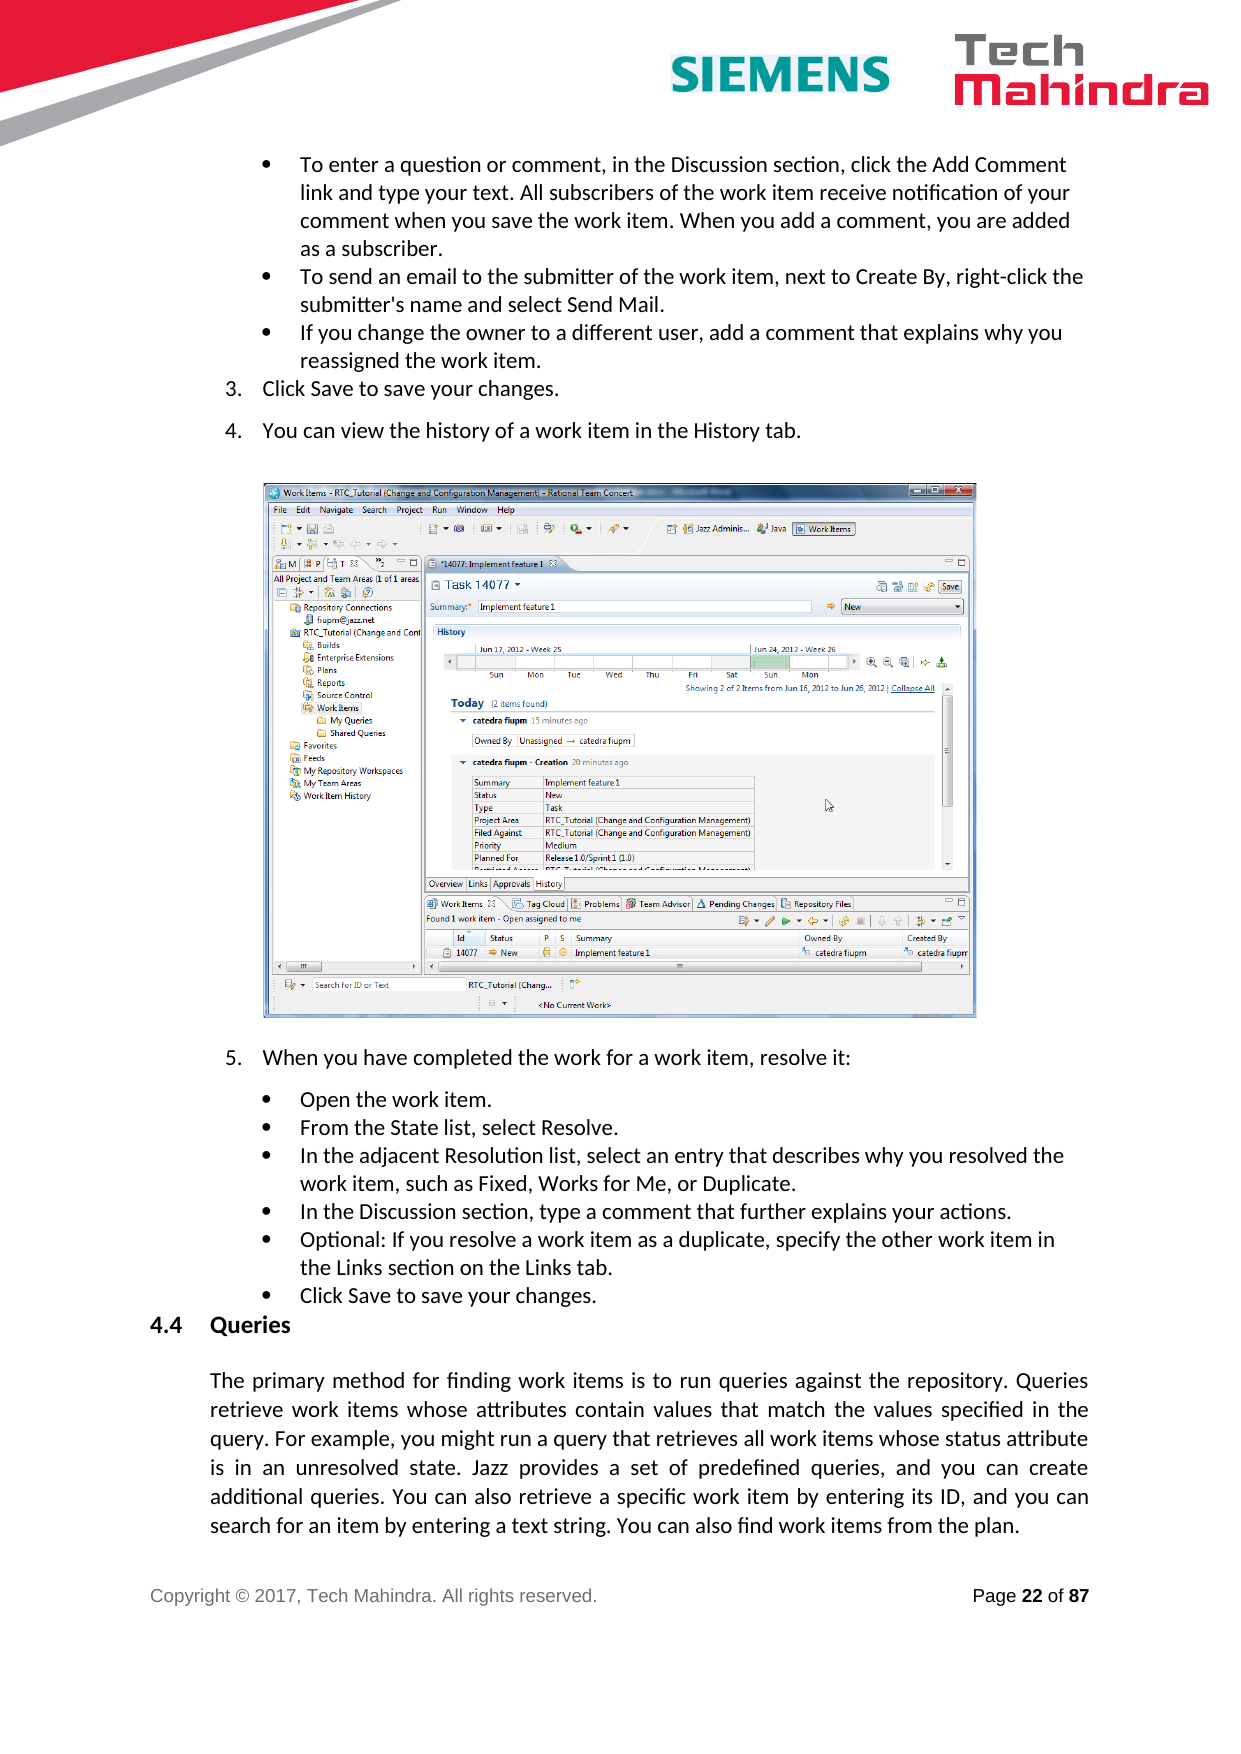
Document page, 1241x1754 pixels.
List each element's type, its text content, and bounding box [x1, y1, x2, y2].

list You can view the history of a work item in the History tab. [225, 416, 1090, 444]
picture [0, 0, 423, 148]
picture [955, 34, 1209, 105]
list To enter a question or comment, in the Discussion section, click the Add Comment link and type your text. All subscribers of the work item receive notification of your comment when you save the work item. When you add a comment, you are added as a subscriber. [262, 150, 1090, 262]
list In the adjacent Resolution list, select an entry that describes why you resolved the work item, such as Fixed, Works for Me, or Duplicate. [262, 1141, 1090, 1197]
list Open the work item. [262, 1085, 1090, 1113]
text The primary method for finding work items is to run queries against the repository. Queries retrieve work items whose attributes contain values that match the values specified in the query. For example, you might run a query that retrieves all work items whose status attribute is in an unresolved state. Jazz provides a set of predefined queries, and you can create additional queries. You can also retrieve a specific work item by entering its ID, and you can search for an item by entering a text string. You can also find work items from the plan. [210, 1365, 1090, 1540]
list If you change the owner to a different user, add a comment that explains why you reassigned the work item. [262, 318, 1090, 374]
list In the Discussion section, type a comment that further explains your actions. [262, 1197, 1090, 1225]
list To send an email to the submitter of the work item, next to Create By, right-click the submitter's name and select Send Mail. [262, 262, 1090, 318]
subtitle Queries [150, 1309, 1090, 1339]
list Click Save to save your changes. [225, 374, 1090, 402]
list Optional: If you resolve a work item as a duplicate, specify the other work item in the Links section on the Links tab. [262, 1225, 1090, 1281]
list From the State list, select Resolve. [262, 1113, 1090, 1141]
picture [670, 54, 890, 93]
list When you have completed the work for a work item, resolve it: [225, 1043, 1090, 1071]
list Click Save to save your changes. [262, 1281, 1090, 1309]
